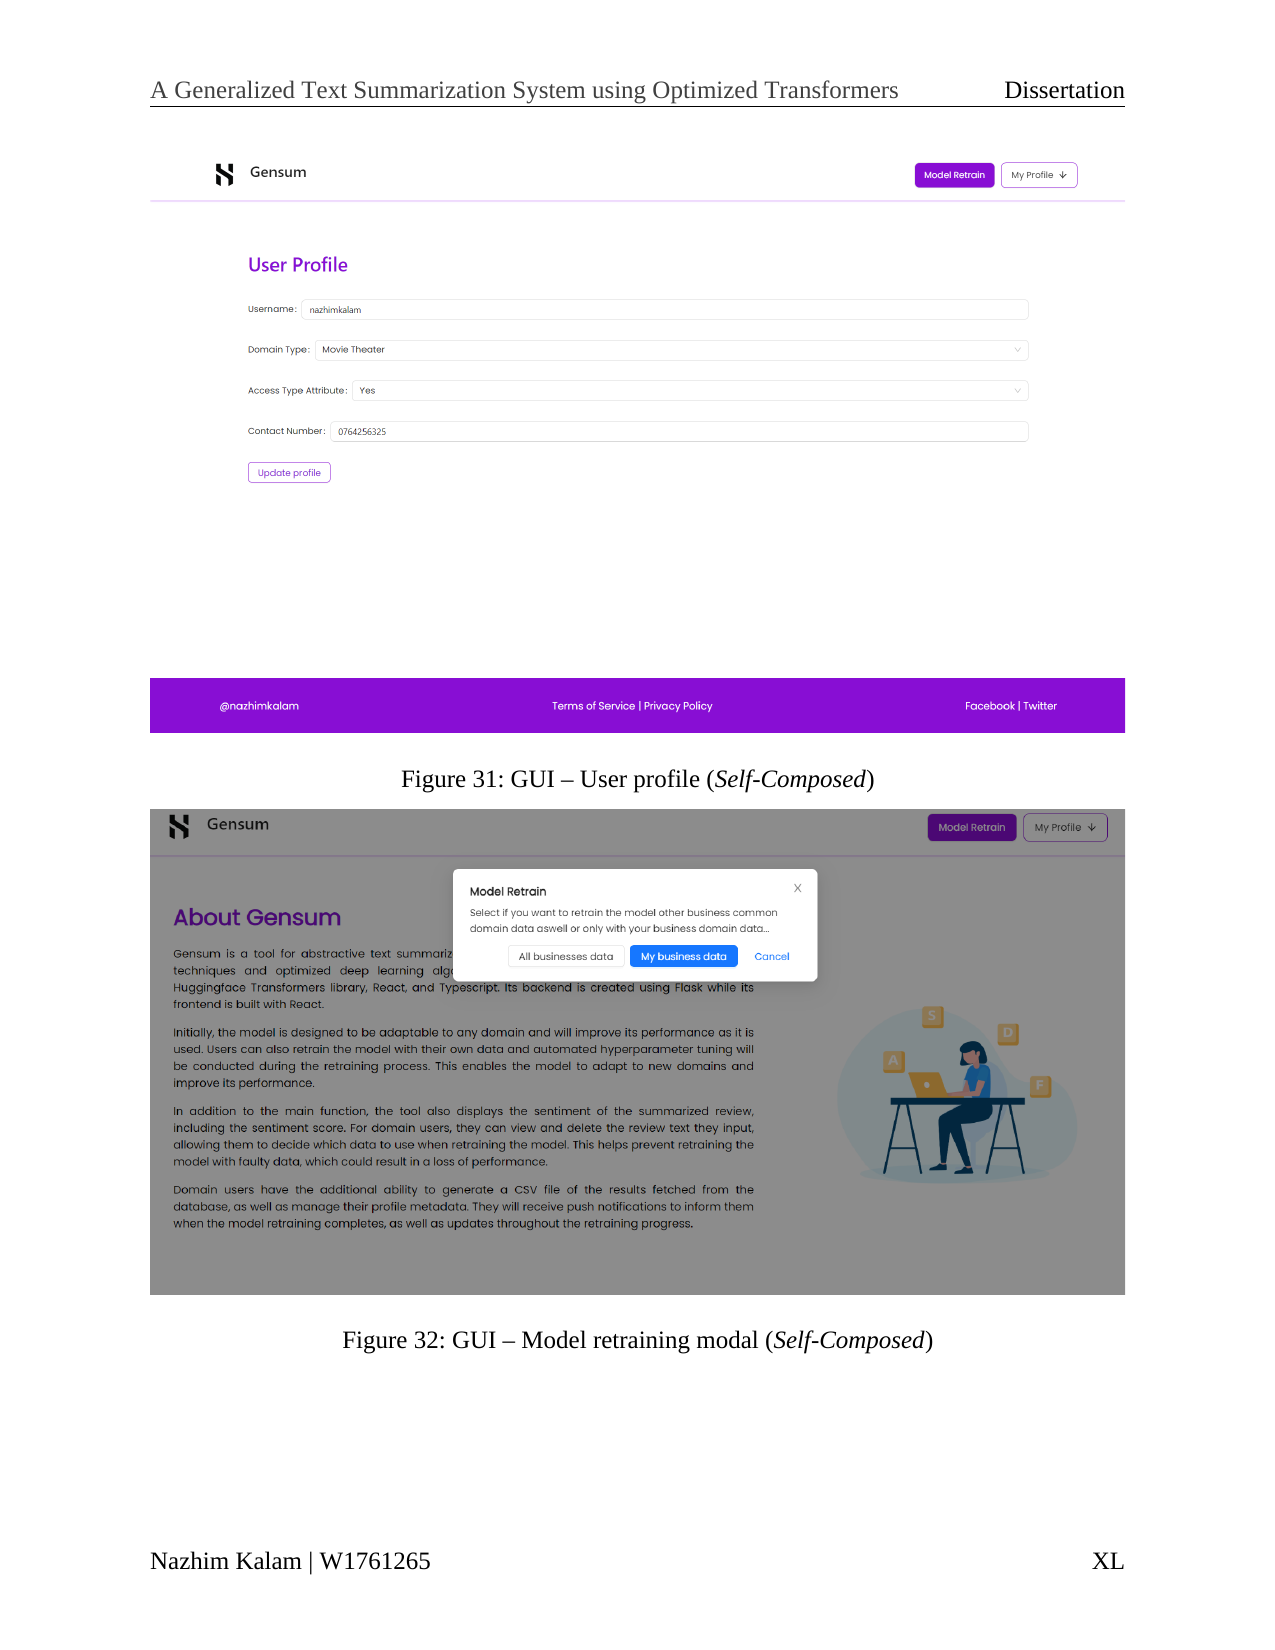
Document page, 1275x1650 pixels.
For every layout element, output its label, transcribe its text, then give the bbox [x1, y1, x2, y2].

picture [150, 150, 1125, 733]
picture [150, 809, 1125, 1295]
